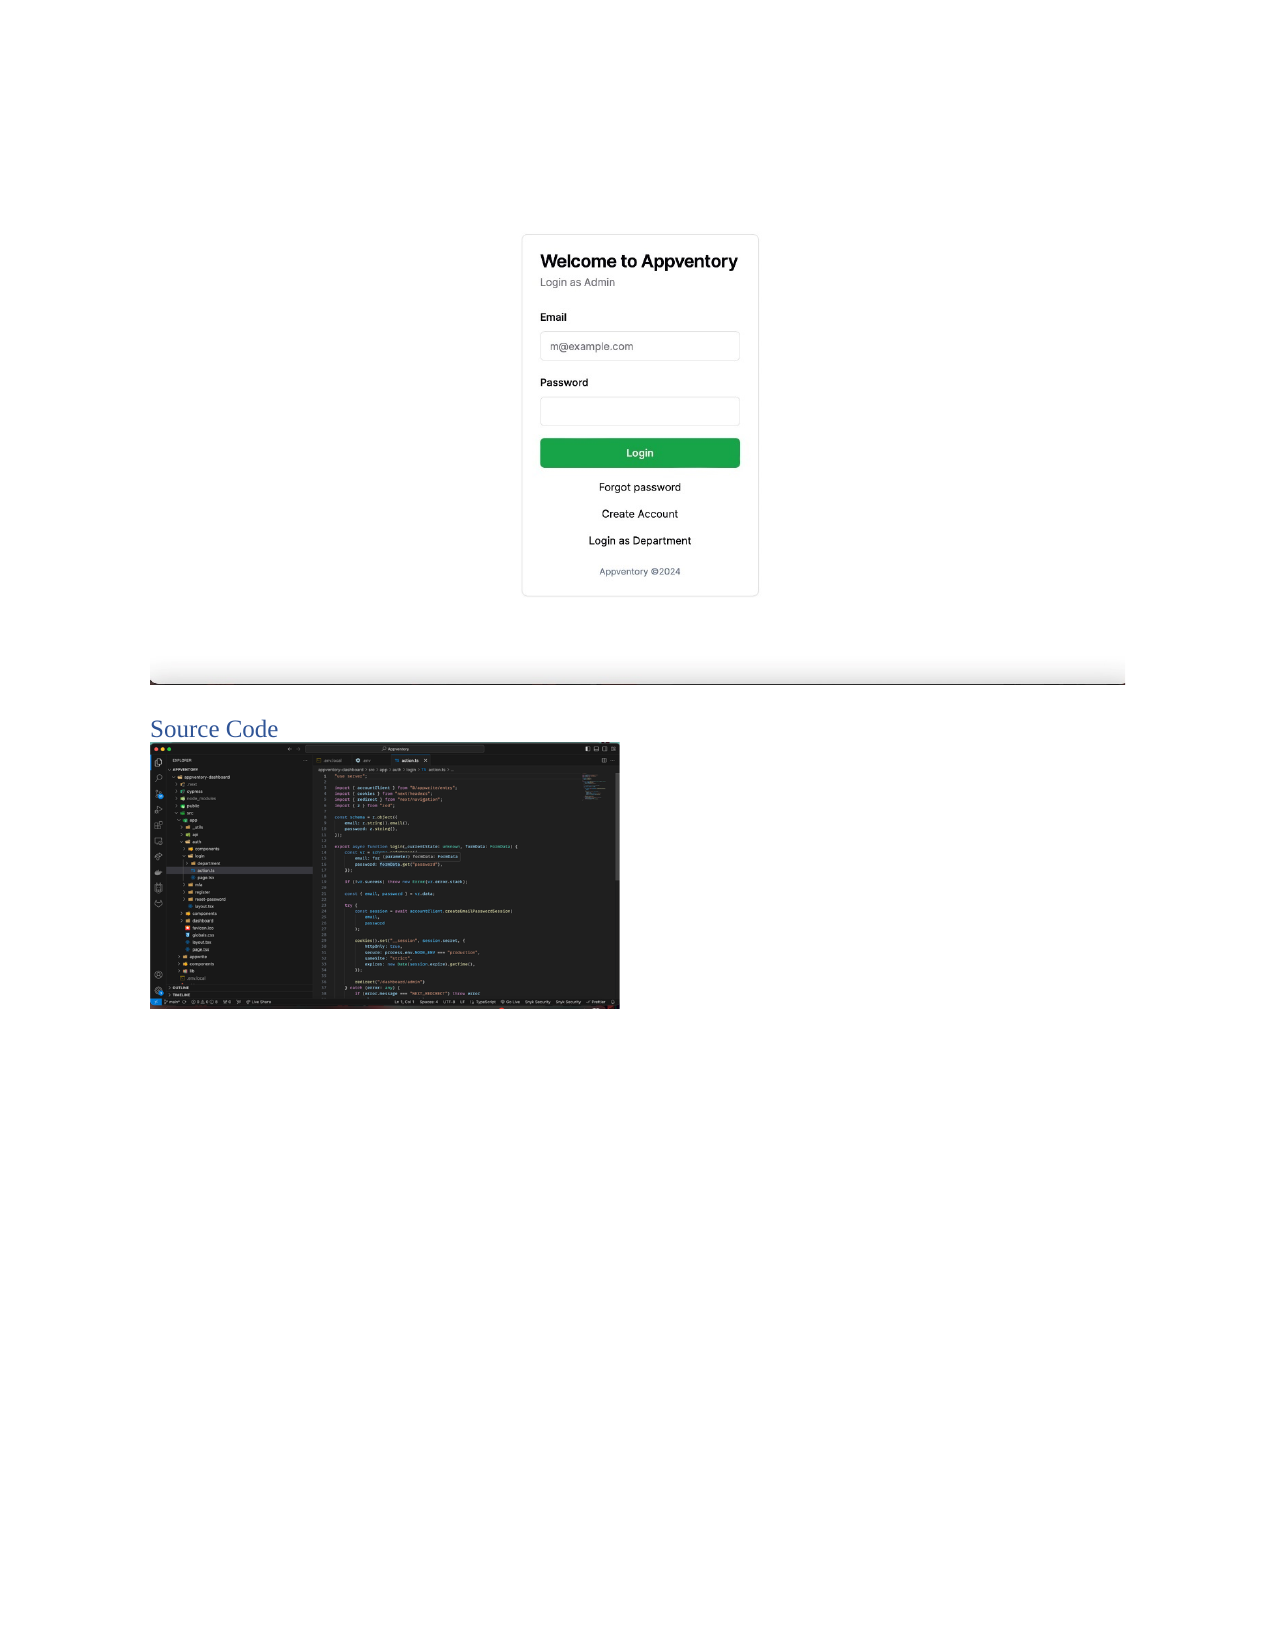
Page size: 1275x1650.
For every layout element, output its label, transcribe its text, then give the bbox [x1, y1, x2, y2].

picture [150, 742, 620, 1009]
subtitle Source Code [150, 714, 1125, 742]
picture [150, 150, 1125, 685]
